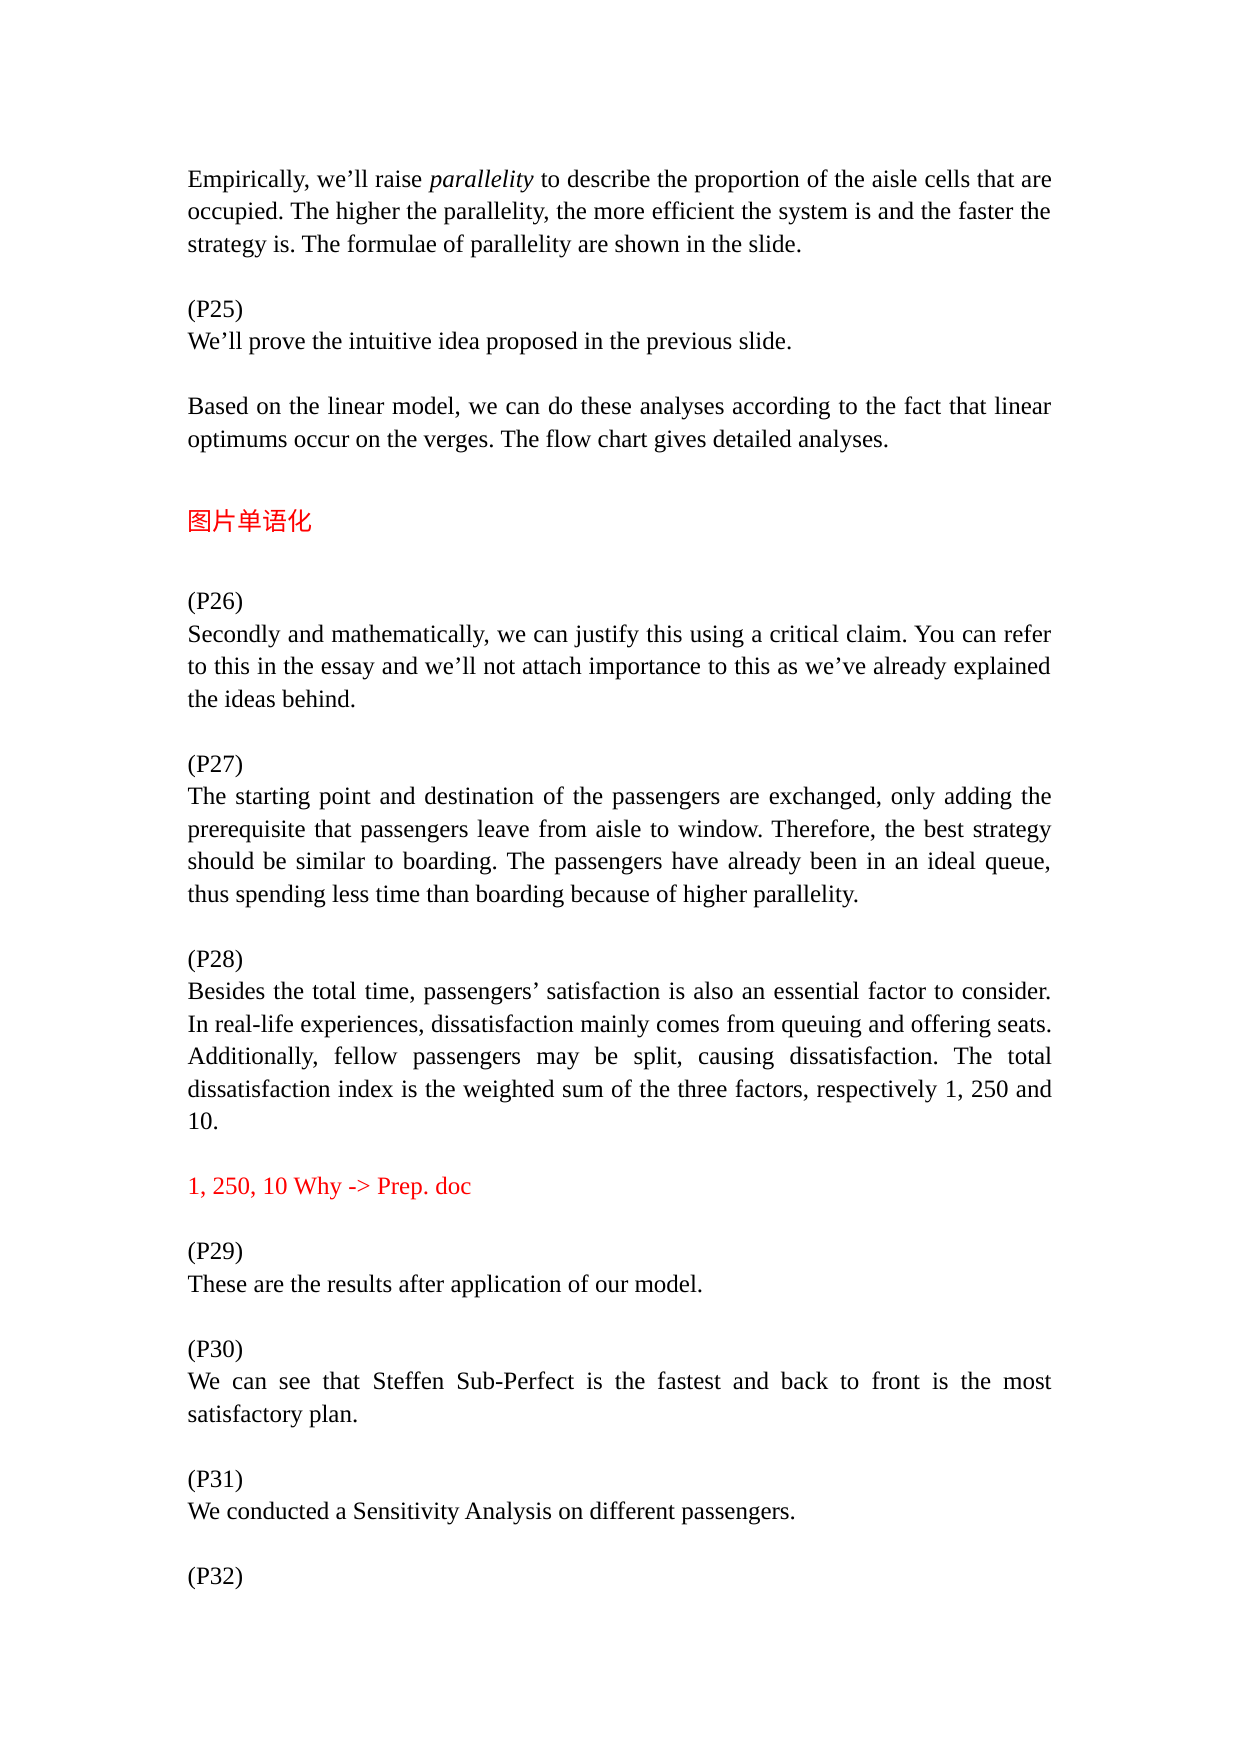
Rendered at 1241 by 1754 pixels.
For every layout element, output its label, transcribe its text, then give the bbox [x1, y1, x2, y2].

text The starting point and destination of the passengers are exchanged, only adding the prerequisite that passengers leave from aisle to window. Therefore, the best strategy should be similar to boarding. The passengers have already been in an ideal queue, thus spending less time than boarding because of higher parallelity. [187, 779, 1053, 909]
text We conducted a Sensitivity Analysis on different passengers. [187, 1494, 1053, 1527]
text Based on the linear model, we can do these analyses according to the fact that linear optimums occur on the verges. The flow chart gives detailed analyses. [187, 389, 1053, 454]
text (P30) [187, 1332, 1053, 1364]
text Empirically, we’ll raise parallelity to describe the proportion of the aisle cells that are occupied. The higher the parallelity, the more efficient the system is and the faster the strategy is. The formulae of parallelity are shown in the slide. [187, 162, 1053, 259]
text (P32) [187, 1559, 1053, 1592]
text (P26) [187, 584, 1053, 617]
text We can see that Steffen Sub-Perfect is the fastest and back to front is the most satisfactory plan. [187, 1364, 1053, 1429]
text We’ll prove the intuitive idea proposed in the previous slide. [187, 324, 1053, 357]
text (P27) [187, 747, 1053, 779]
text (P28) [187, 942, 1053, 974]
text Secondly and mathematically, we can justify this using a critical claim. You can refer to this in the essay and we’ll not attach importance to this as we’ve already explained the ideas behind. [187, 617, 1053, 714]
text (P25) [187, 292, 1053, 324]
text (P29) [187, 1234, 1053, 1267]
text Besides the total time, passengers’ satisfaction is also an essential factor to consider. In real-life experiences, dissatisfaction mainly comes from queuing and offering seats. Additionally, fellow passengers may be split, causing dissatisfaction. The total dissatisfaction index is the weighted sum of the three factors, respectively 1, 250 and 10. [187, 974, 1053, 1137]
text (P31) [187, 1462, 1053, 1494]
text 1, 250, 10 Why -> Prep. doc [187, 1169, 1053, 1202]
text 图片单语化 [187, 487, 1053, 552]
text These are the results after application of our model. [187, 1267, 1053, 1299]
